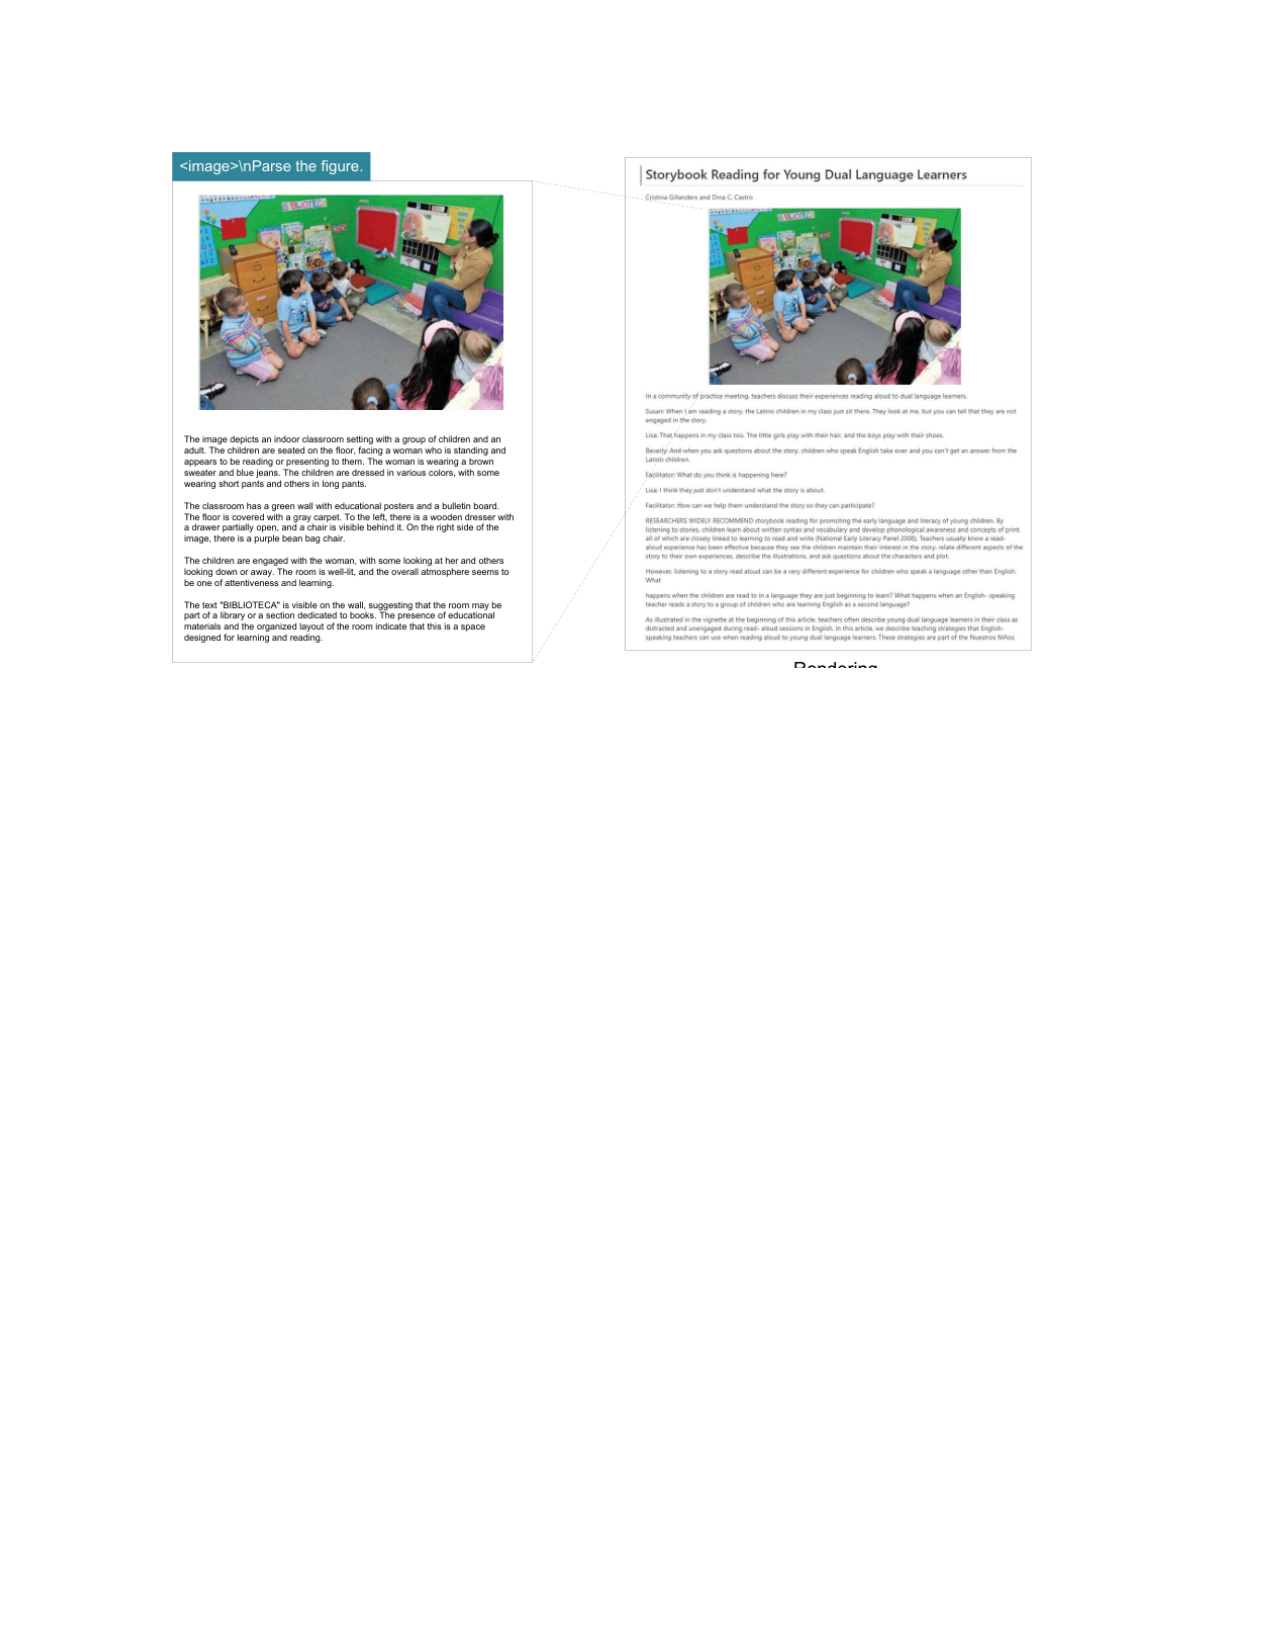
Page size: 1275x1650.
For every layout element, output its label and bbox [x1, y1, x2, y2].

picture [168, 150, 1044, 668]
